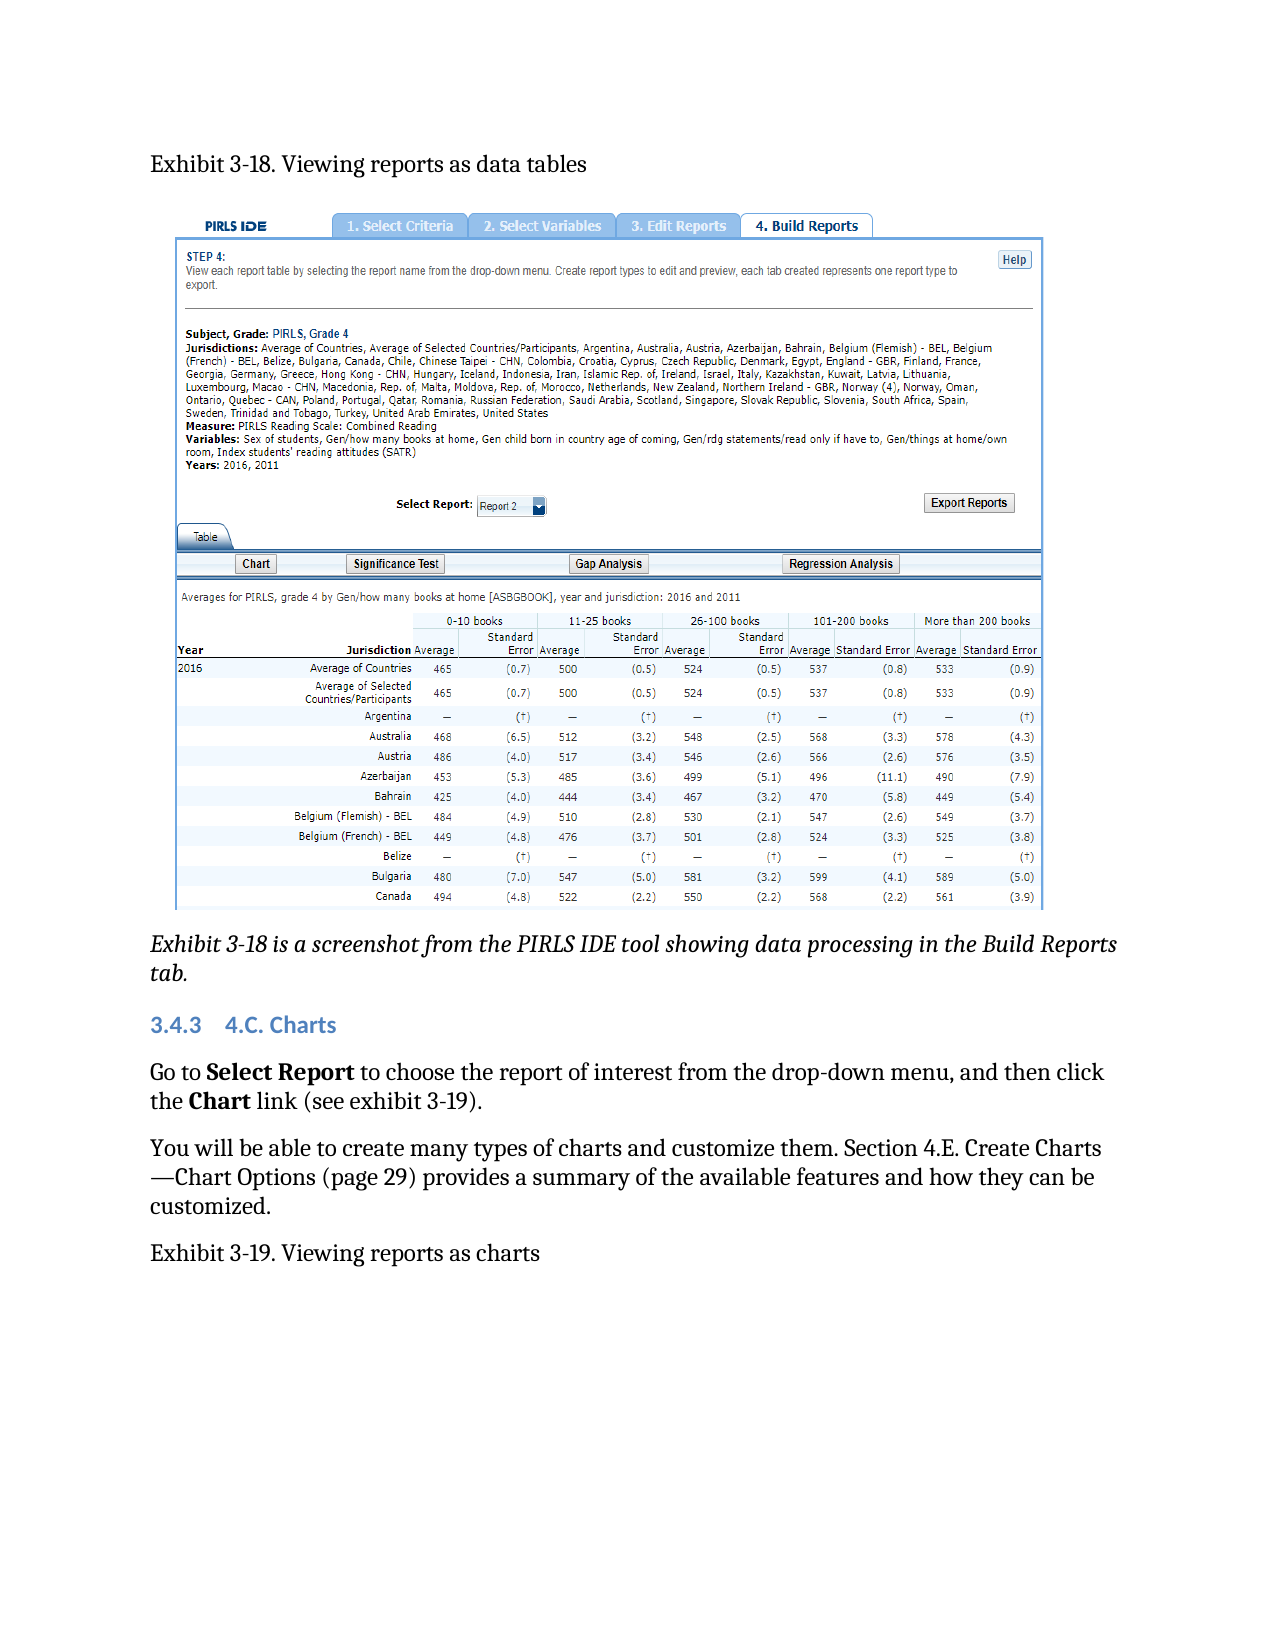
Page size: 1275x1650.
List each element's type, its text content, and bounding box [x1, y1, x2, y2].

picture [168, 197, 1044, 910]
text Exhibit 3-18 is a screenshot from the PIRLS IDE tool showing data processing in the Build Reports tab. [150, 930, 1125, 988]
text Exhibit 3-18. Viewing reports as data tables [150, 150, 1125, 179]
text You will be able to create many types of charts and customize them. Section 4.E. Create Charts—Chart Options (page 29) provides a summary of the available features and how they can be customized. [150, 1134, 1125, 1221]
subtitle 3.4.3 4.C. Charts [150, 1009, 1125, 1039]
text Exhibit 3-19. Viewing reports as charts [150, 1239, 1125, 1268]
text Go to Select Report to choose the report of interest from the drop-down menu, and then click the Chart link (see exhibit 3-19). [150, 1058, 1125, 1116]
